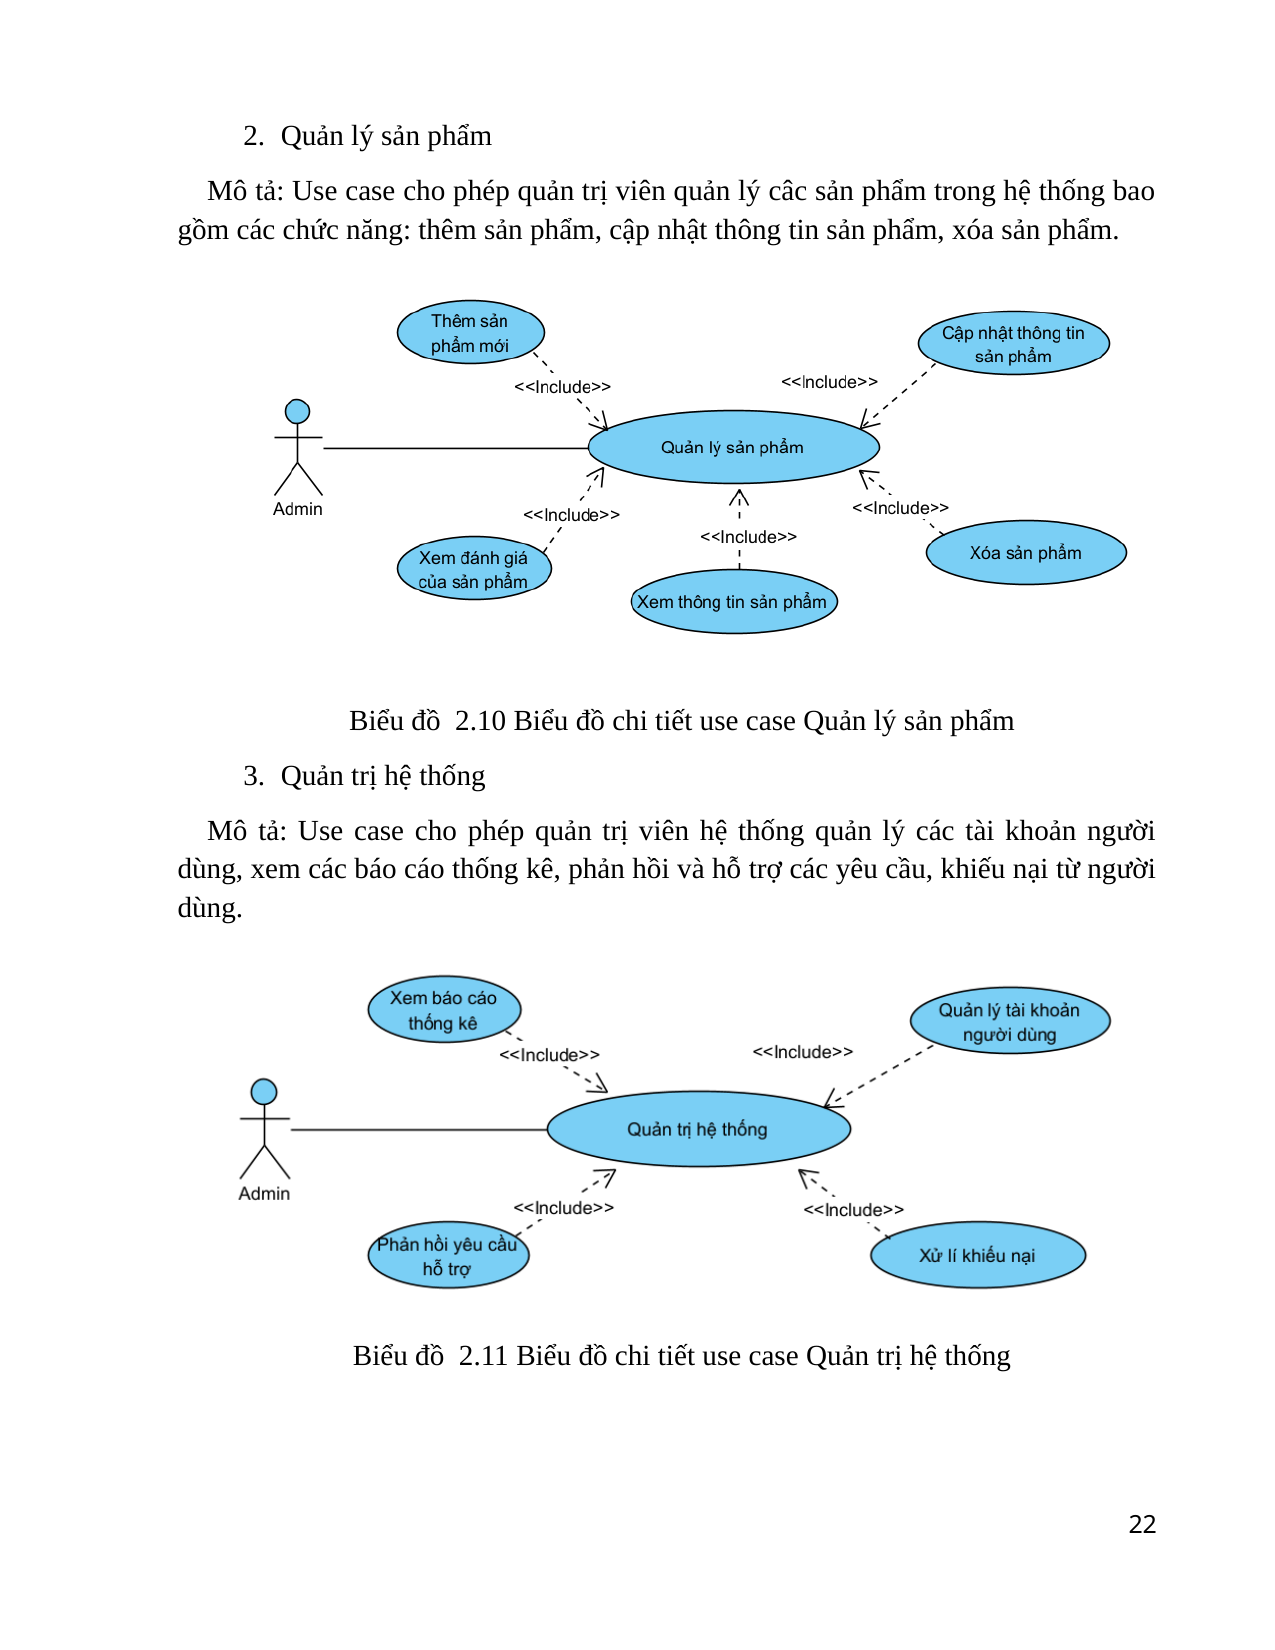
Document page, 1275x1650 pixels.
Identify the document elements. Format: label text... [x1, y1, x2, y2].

list Quản lý sản phẩm [243, 118, 1157, 152]
text Biểu đồ 2.11 Biểu đồ chi tiết use case Quản trị hệ thống [177, 1338, 1157, 1372]
picture [206, 267, 1187, 682]
text Biểu đồ 2.10 Biểu đồ chi tiết use case Quản lý sản phẩm [177, 703, 1157, 737]
picture [206, 945, 1187, 1317]
list Quản trị hệ thống [243, 758, 1157, 791]
text Mô tả: Use case cho phép quản trị viên hệ thống quản lý các tài khoản người dùng, xem các báo cáo thống kê, phản hồi và hỗ trợ các yêu cầu, khiếu nại từ người dùng. [177, 813, 1157, 924]
text Mô tả: Use case cho phép quản trị viên quản lý câc sản phẩm trong hệ thống bao gồm các chức năng: thêm sản phẩm, cập nhật thông tin sản phẩm, xóa sản phẩm. [177, 173, 1157, 245]
